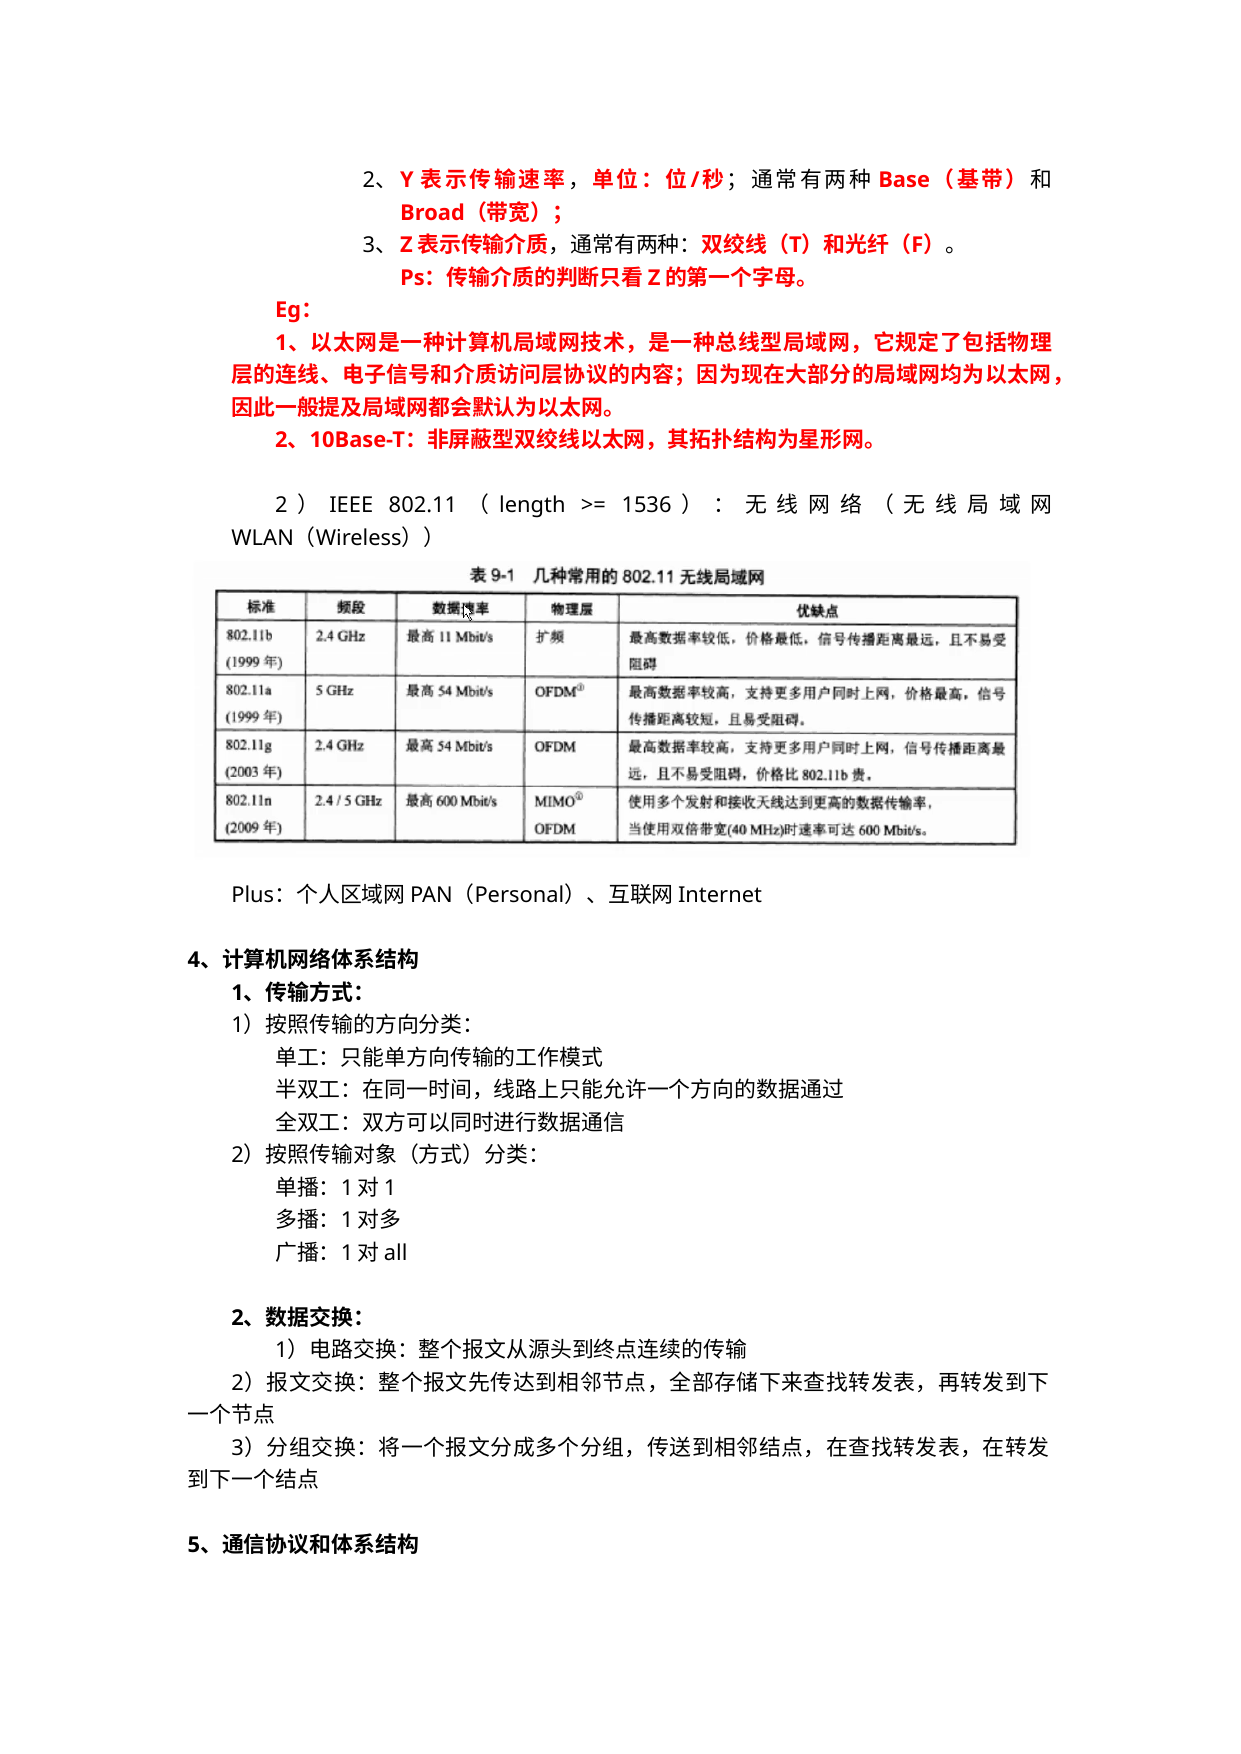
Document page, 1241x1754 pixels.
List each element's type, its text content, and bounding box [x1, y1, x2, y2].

list Y表示传输速率，单位：位/秒；通常有两种Base（基带）和Broad（带宽）； [362, 162, 1053, 227]
text Plus：个人区域网PAN（Personal）、互联网Internet [187, 863, 1053, 909]
text 2）按照传输对象（方式）分类： [187, 1137, 1053, 1169]
text 1）按照传输的方向分类： [187, 1007, 1053, 1039]
text 2）报文交换：整个报文先传达到相邻节点，全部存储下来查找转发表，再转发到下一个节点 [187, 1364, 1053, 1429]
text Eg： [187, 292, 1053, 324]
text 4、计算机网络体系结构 [187, 942, 1053, 974]
text 单播：1对1 [187, 1169, 1053, 1202]
text 2、数据交换： [187, 1299, 1053, 1332]
text 单工：只能单方向传输的工作模式 [187, 1039, 1053, 1072]
text 1）电路交换：整个报文从源头到终点连续的传输 [187, 1332, 1053, 1364]
picture [187, 552, 1053, 863]
text 多播：1对多 [187, 1202, 1053, 1234]
text 2、10Base-T：非屏蔽型双绞线以太网，其拓扑结构为星形网。 [231, 422, 1053, 454]
text 广播：1对all [187, 1234, 1053, 1267]
text 5、通信协议和体系结构 [187, 1527, 1053, 1559]
text 1、传输方式： [187, 974, 1053, 1007]
text 全双工：双方可以同时进行数据通信 [187, 1104, 1053, 1137]
text 3）分组交换：将一个报文分成多个分组，传送到相邻结点，在查找转发表，在转发到下一个结点 [187, 1429, 1053, 1494]
text 2）IEEE 802.11（length >= 1536）：无线网络（无线局域网WLAN（Wireless）） [231, 487, 1053, 552]
list Ps：传输介质的判断只看Z的第一个字母。 [400, 259, 1053, 292]
list Z表示传输介质，通常有两种：双绞线（T）和光纤（F）。 [362, 227, 1053, 259]
text 半双工：在同一时间，线路上只能允许一个方向的数据通过 [187, 1072, 1053, 1104]
text 1、以太网是一种计算机局域网技术，是一种总线型局域网，它规定了包括物理层的连线、电子信号和介质访问层协议的内容；因为现在大部分的局域网均为以太网，因此一般提及局域网都会默认为以太网。 [231, 324, 1053, 422]
